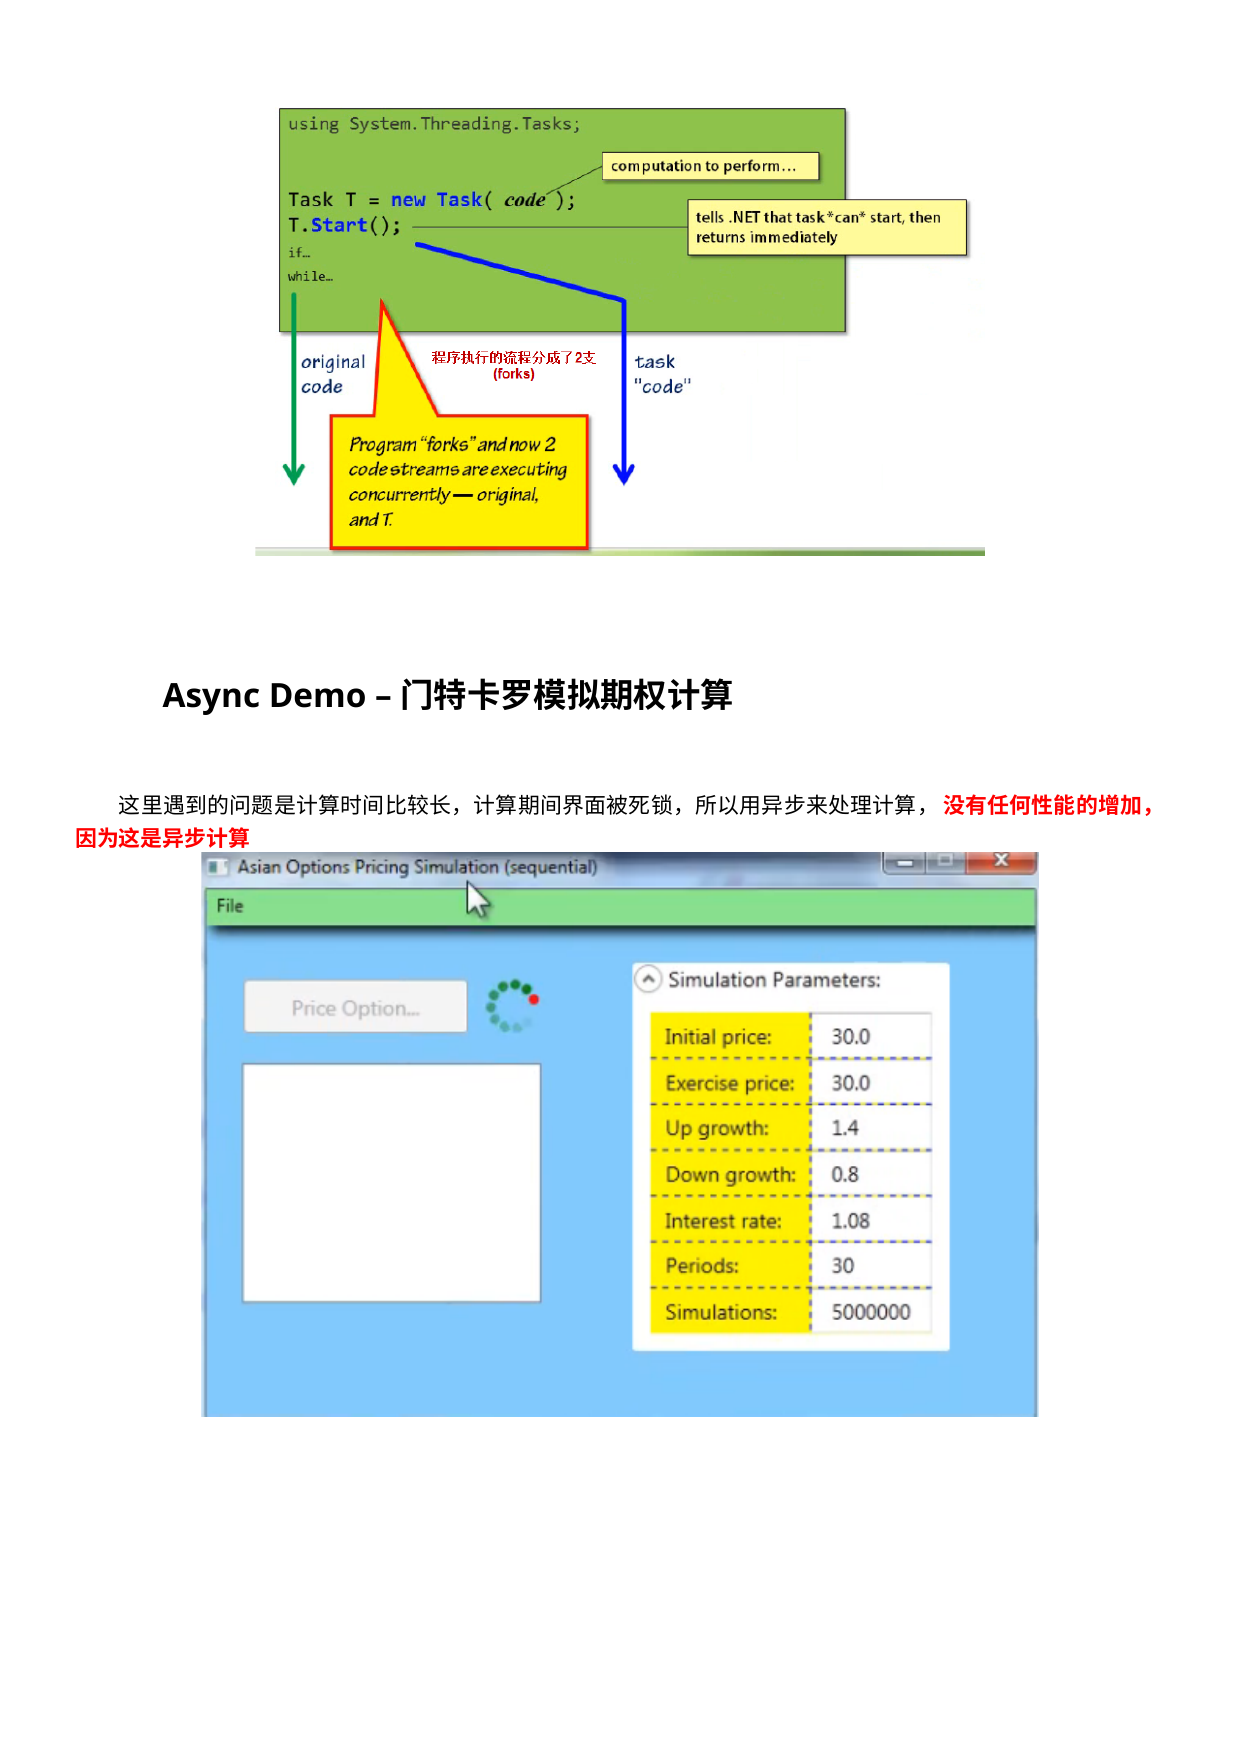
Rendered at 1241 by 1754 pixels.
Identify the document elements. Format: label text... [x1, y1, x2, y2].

text 这里遇到的问题是计算时间比较长，计算期间界面被死锁，所以用异步来处理计算，没有任何性能的增加，因为这是异步计算 [75, 788, 1165, 853]
subtitle Async Demo – 门特卡罗模拟期权计算 [75, 660, 1165, 725]
picture [255, 80, 985, 556]
picture [201, 852, 1039, 1417]
